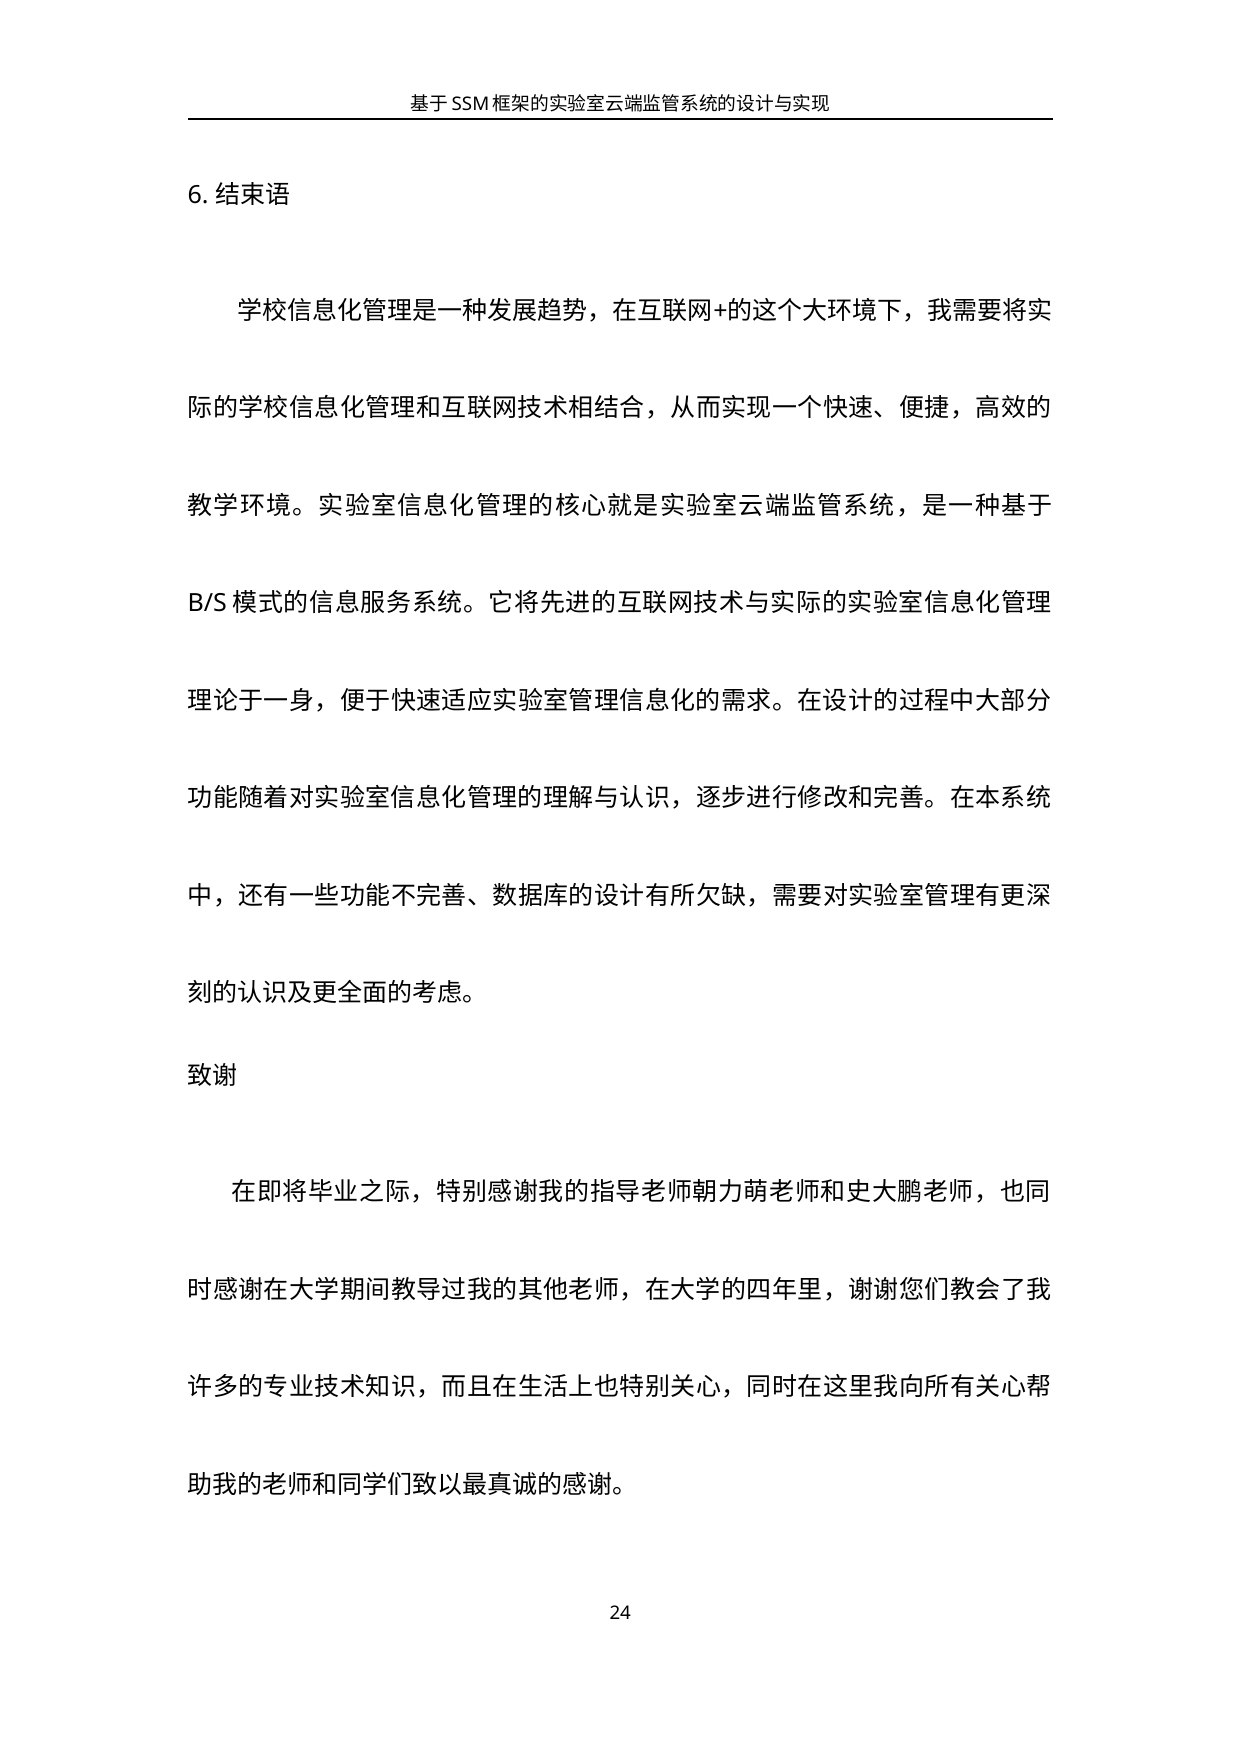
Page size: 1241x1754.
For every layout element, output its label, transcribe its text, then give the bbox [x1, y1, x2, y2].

subtitle 致谢 [187, 1041, 1053, 1106]
text 学校信息化管理是一种发展趋势，在互联网+的这个大环境下，我需要将实际的学校信息化管理和互联网技术相结合，从而实现一个快速、便捷，高效的教学环境。实验室信息化管理的核心就是实验室云端监管系统，是一种基于B/S模式的信息服务系统。它将先进的互联网技术与实际的实验室信息化管理理论于一身，便于快速适应实验室管理信息化的需求。在设计的过程中大部分功能随着对实验室信息化管理的理解与认识，逐步进行修改和完善。在本系统中，还有一些功能不完善、数据库的设计有所欠缺，需要对实验室管理有更深刻的认识及更全面的考虑。 [187, 276, 1053, 1023]
text 在即将毕业之际，特别感谢我的指导老师朝力萌老师和史大鹏老师，也同时感谢在大学期间教导过我的其他老师，在大学的四年里，谢谢您们教会了我许多的专业技术知识，而且在生活上也特别关心，同时在这里我向所有关心帮助我的老师和同学们致以最真诚的感谢。 [187, 1157, 1053, 1515]
subtitle 6. 结束语 [187, 160, 1053, 225]
